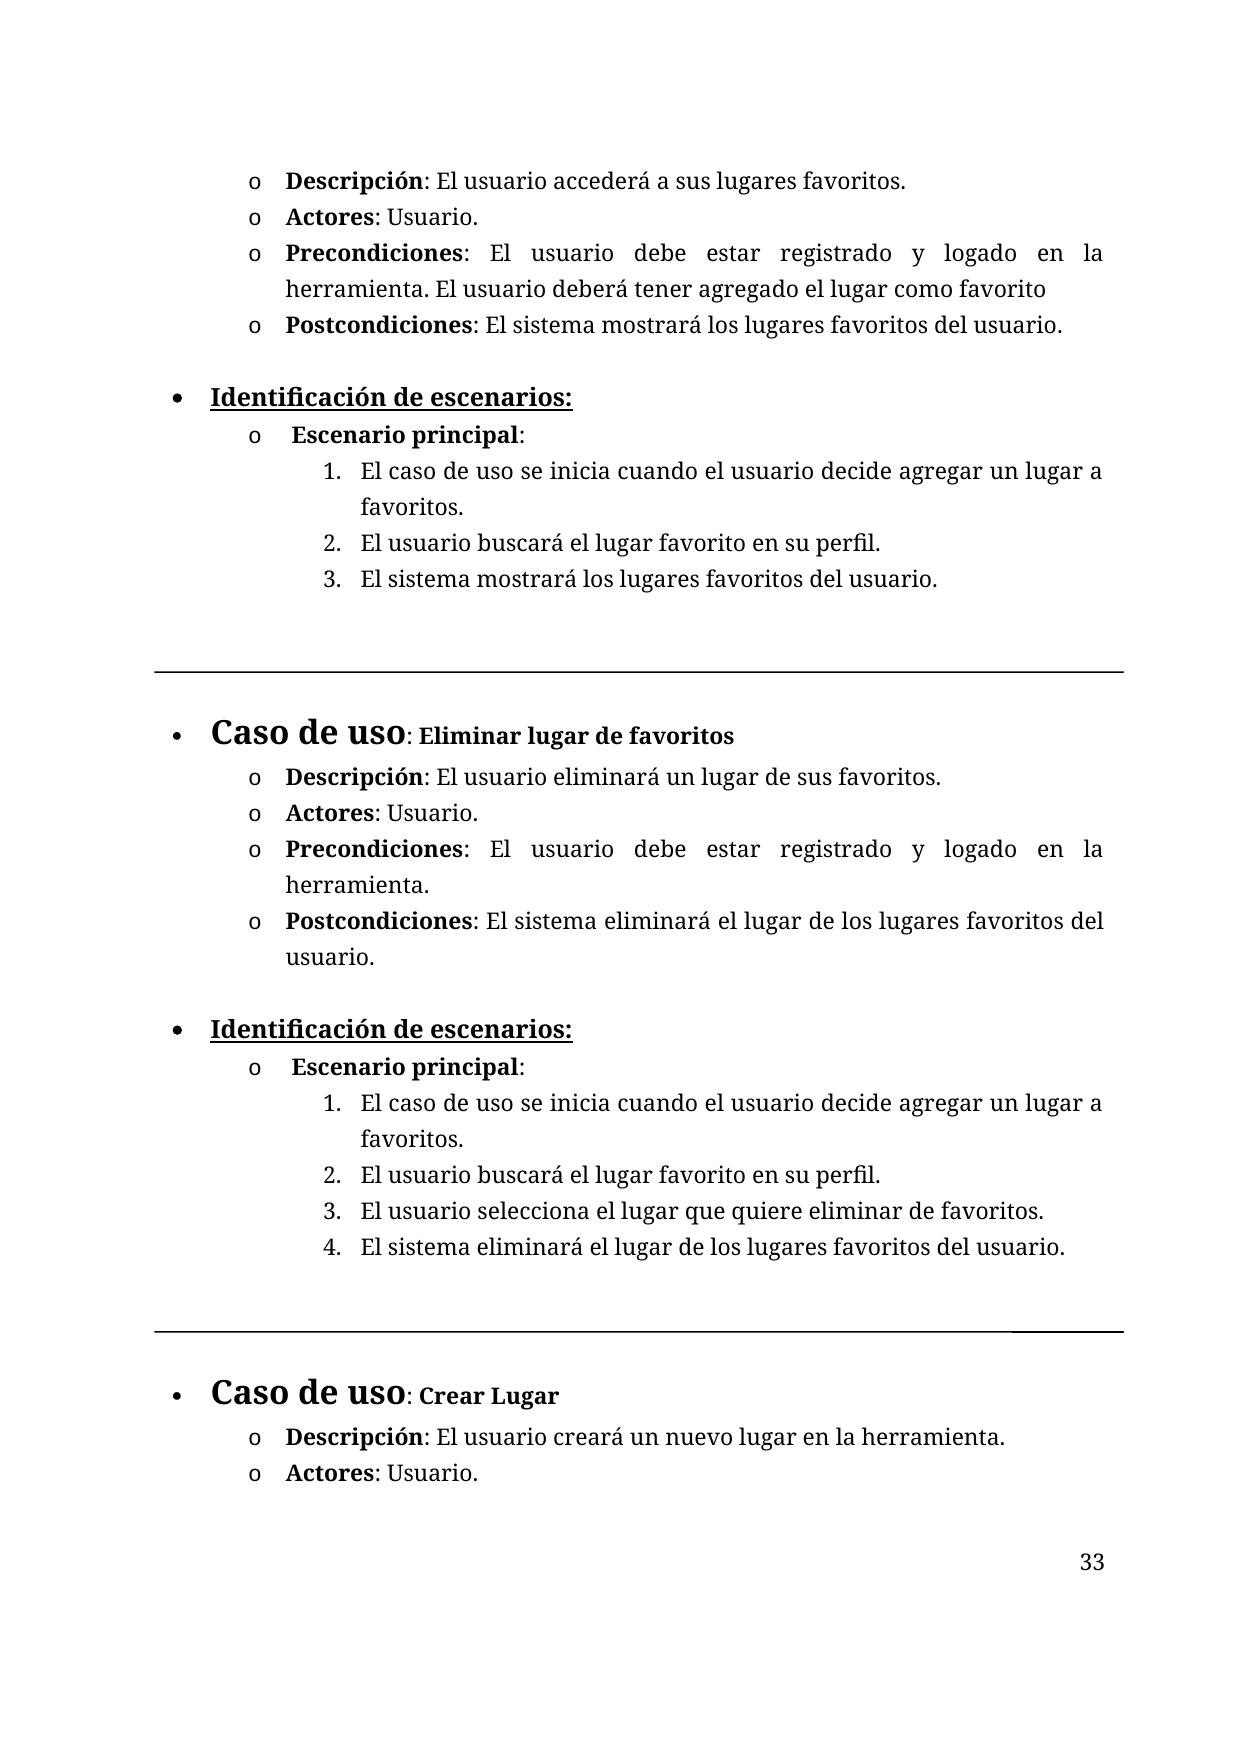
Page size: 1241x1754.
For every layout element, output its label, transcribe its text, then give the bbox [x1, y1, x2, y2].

list Postcondiciones: El sistema eliminará el lugar de los lugares favoritos del usuario. [248, 905, 1105, 972]
list El usuario selecciona el lugar que quiere eliminar de favoritos. [323, 1195, 1105, 1226]
list Postcondiciones: El sistema mostrará los lugares favoritos del usuario. [248, 309, 1105, 340]
list Precondiciones: El usuario debe estar registrado y logado en la herramienta. [248, 833, 1105, 900]
list El sistema eliminará el lugar de los lugares favoritos del usuario. [323, 1231, 1105, 1262]
list Caso de uso: Eliminar lugar de favoritos [173, 709, 1105, 754]
list El usuario buscará el lugar favorito en su perfil. [323, 527, 1105, 558]
list Precondiciones: El usuario debe estar registrado y logado en la herramienta. El usuario deberá tener agregado el lugar como favorito [248, 237, 1105, 304]
list Actores: Usuario. [248, 1457, 1105, 1488]
list Escenario principal: [248, 1051, 1105, 1083]
list El sistema mostrará los lugares favoritos del usuario. [323, 563, 1105, 594]
list Descripción: El usuario accederá a sus lugares favoritos. [248, 164, 1105, 196]
list Descripción: El usuario eliminará un lugar de sus favoritos. [248, 761, 1105, 792]
list El caso de uso se inicia cuando el usuario decide agregar un lugar a favoritos. [323, 1087, 1105, 1154]
list Actores: Usuario. [248, 797, 1105, 828]
list Identiﬁcación de escenarios: [173, 380, 1105, 414]
list Identiﬁcación de escenarios: [173, 1012, 1105, 1046]
list Descripción: El usuario creará un nuevo lugar en la herramienta. [248, 1421, 1105, 1452]
list El caso de uso se inicia cuando el usuario decide agregar un lugar a favoritos. [323, 455, 1105, 522]
list Caso de uso: Crear Lugar [173, 1368, 1105, 1414]
list El usuario buscará el lugar favorito en su perfil. [323, 1159, 1105, 1191]
list Escenario principal: [248, 419, 1105, 451]
list Actores: Usuario. [248, 201, 1105, 232]
